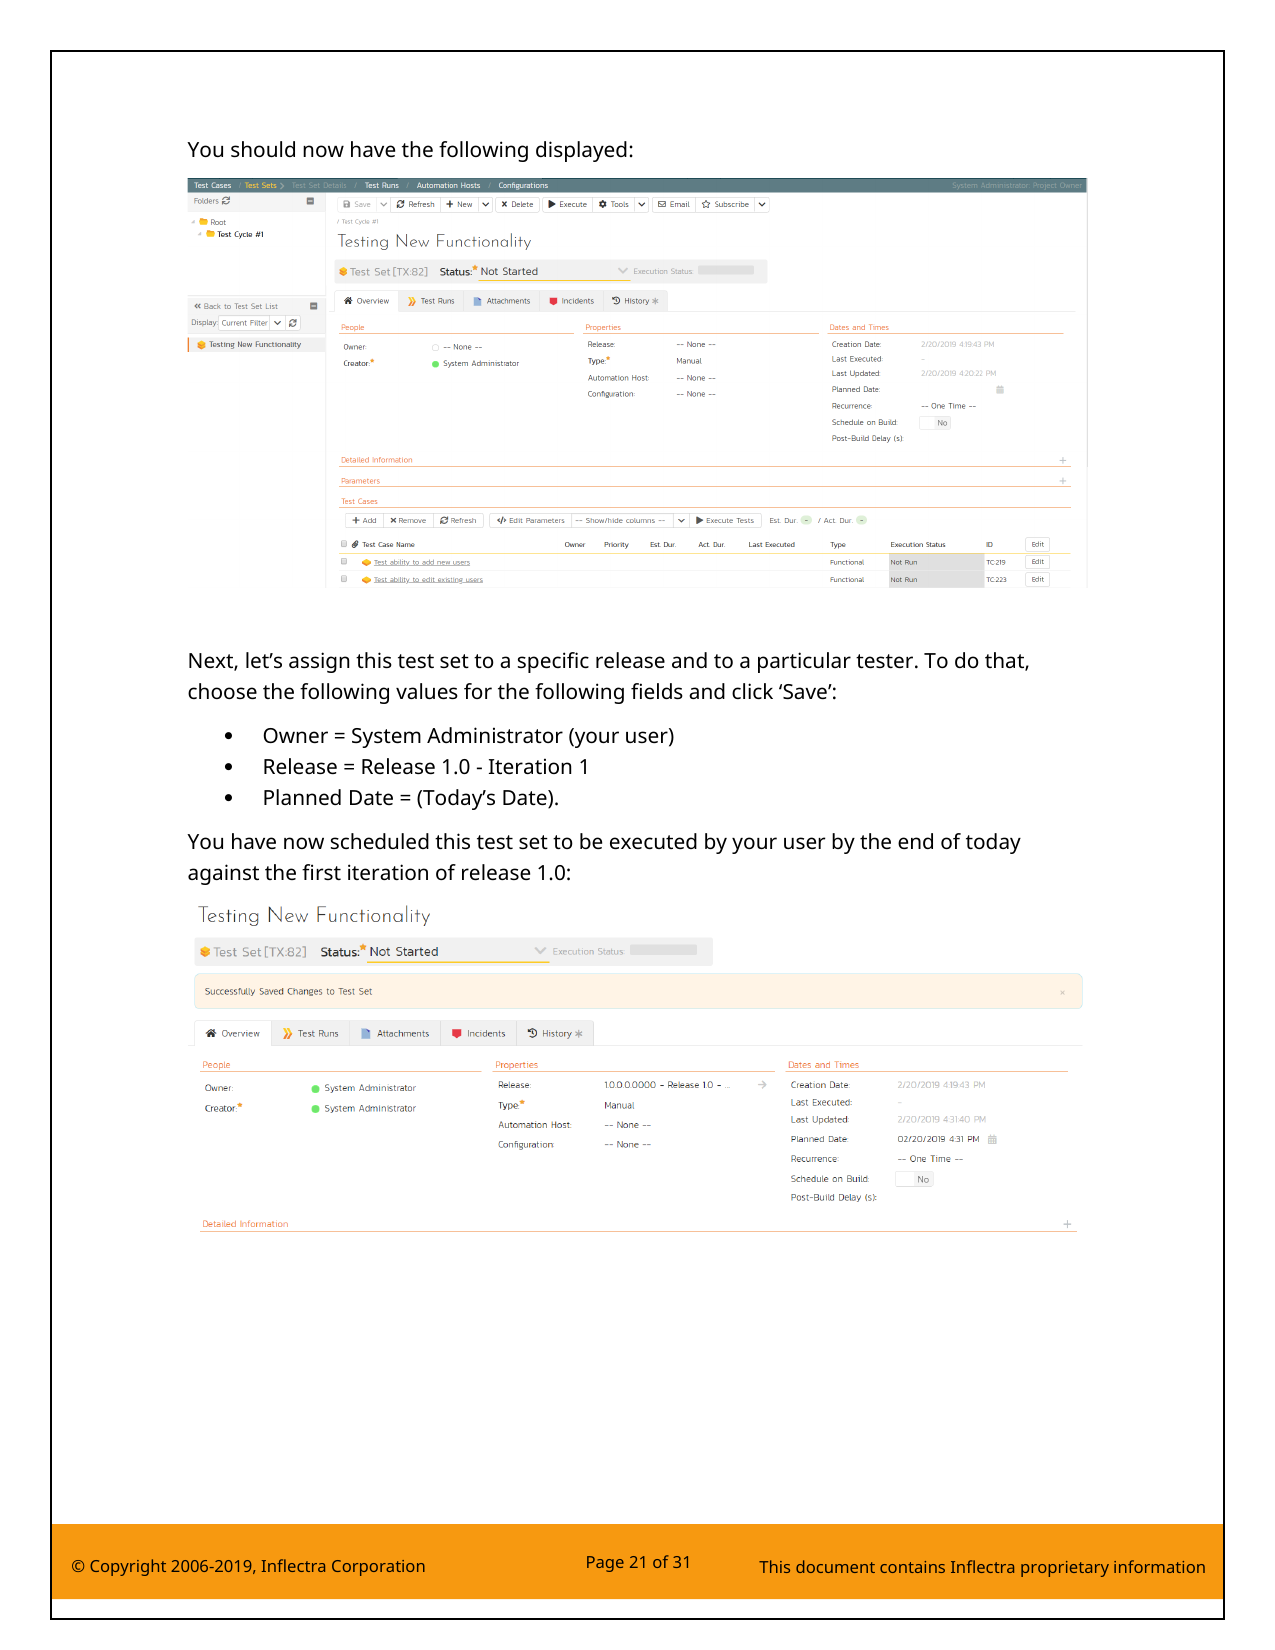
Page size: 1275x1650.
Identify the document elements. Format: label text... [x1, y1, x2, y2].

picture [187, 902, 1088, 1234]
text Next, let’s assign this test set to a specific release and to a particular tester. To do that, choose the following values for the following fields and click ‘Save’: [187, 646, 1087, 706]
list Owner = System Administrator (your user) [225, 721, 1087, 749]
list Planned Date = (Today’s Date). [225, 783, 1087, 812]
list Release = Release 1.0 - Iteration 1 [225, 752, 1087, 781]
text You should now have the following displayed: [187, 135, 1087, 163]
text You have now scheduled this test set to be executed by your user by the end of today against the first iteration of release 1.0: [187, 827, 1087, 887]
picture [187, 178, 1088, 588]
